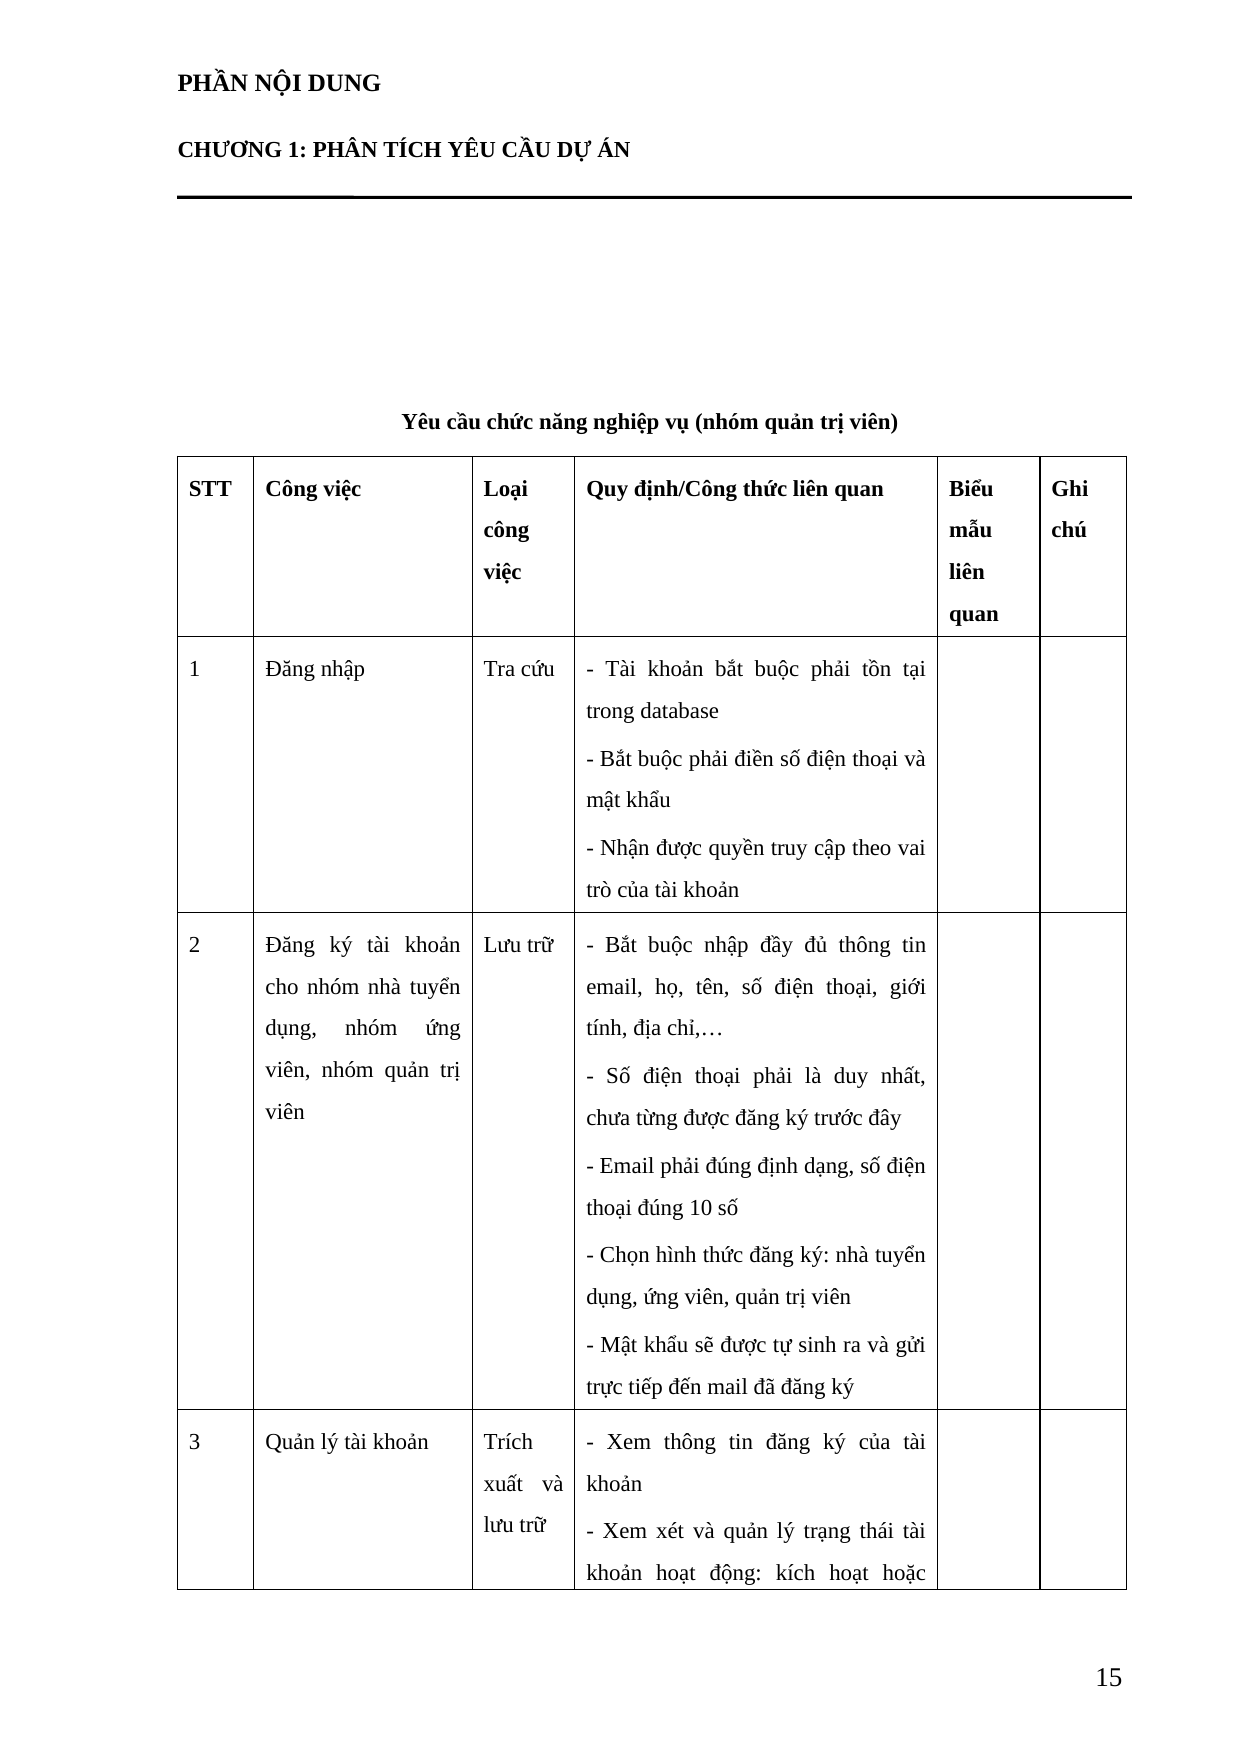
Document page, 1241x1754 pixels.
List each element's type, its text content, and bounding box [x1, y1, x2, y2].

table_header Quy định/Công thức liên quan [575, 457, 937, 636]
table_header Công việc [254, 457, 472, 636]
table_cell [938, 913, 1039, 1409]
table_cell [938, 637, 1039, 912]
table_cell Tra cứu [473, 637, 574, 912]
table_cell - Tài khoản bắt buộc phải tồn tại trong database - Bắt buộc phải điền số điện thoại và mật khẩu - Nhận được quyền truy cập theo vai trò của tài khoản [575, 637, 937, 912]
table_cell [1041, 913, 1126, 1409]
table_cell 3 [178, 1410, 253, 1589]
table_cell - Bắt buộc nhập đầy đủ thông tin email, họ, tên, số điện thoại, giới tính, địa chỉ,… - Số điện thoại phải là duy nhất, chưa từng được đăng ký trước đây - Email phải đúng định dạng, số điện thoại đúng 10 số - Chọn hình thức đăng ký: nhà tuyển dụng, ứng viên, quản trị viên - Mật khẩu sẽ được tự sinh ra và gửi trực tiếp đến mail đã đăng ký [575, 913, 937, 1409]
table_header Biểu mẫu liên quan [938, 457, 1039, 636]
table_cell [938, 1410, 1039, 1589]
text Yêu cầu chức năng nghiệp vụ (nhóm quản trị viên) [177, 408, 1122, 435]
table_cell [1041, 1410, 1126, 1589]
table_header STT [178, 457, 253, 636]
table_cell Đăng nhập [254, 637, 472, 912]
table_cell Quản lý tài khoản [254, 1410, 472, 1589]
table_header Ghi chú [1041, 457, 1126, 636]
table_header Loại công việc [473, 457, 574, 636]
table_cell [575, 1410, 937, 1589]
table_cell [473, 1410, 574, 1589]
table_cell Lưu trữ [473, 913, 574, 1409]
table_cell 1 [178, 637, 253, 912]
table_cell [1041, 637, 1126, 912]
table_cell 2 [178, 913, 253, 1409]
table_cell Đăng ký tài khoản cho nhóm nhà tuyển dụng, nhóm ứng viên, nhóm quản trị viên [254, 913, 472, 1409]
